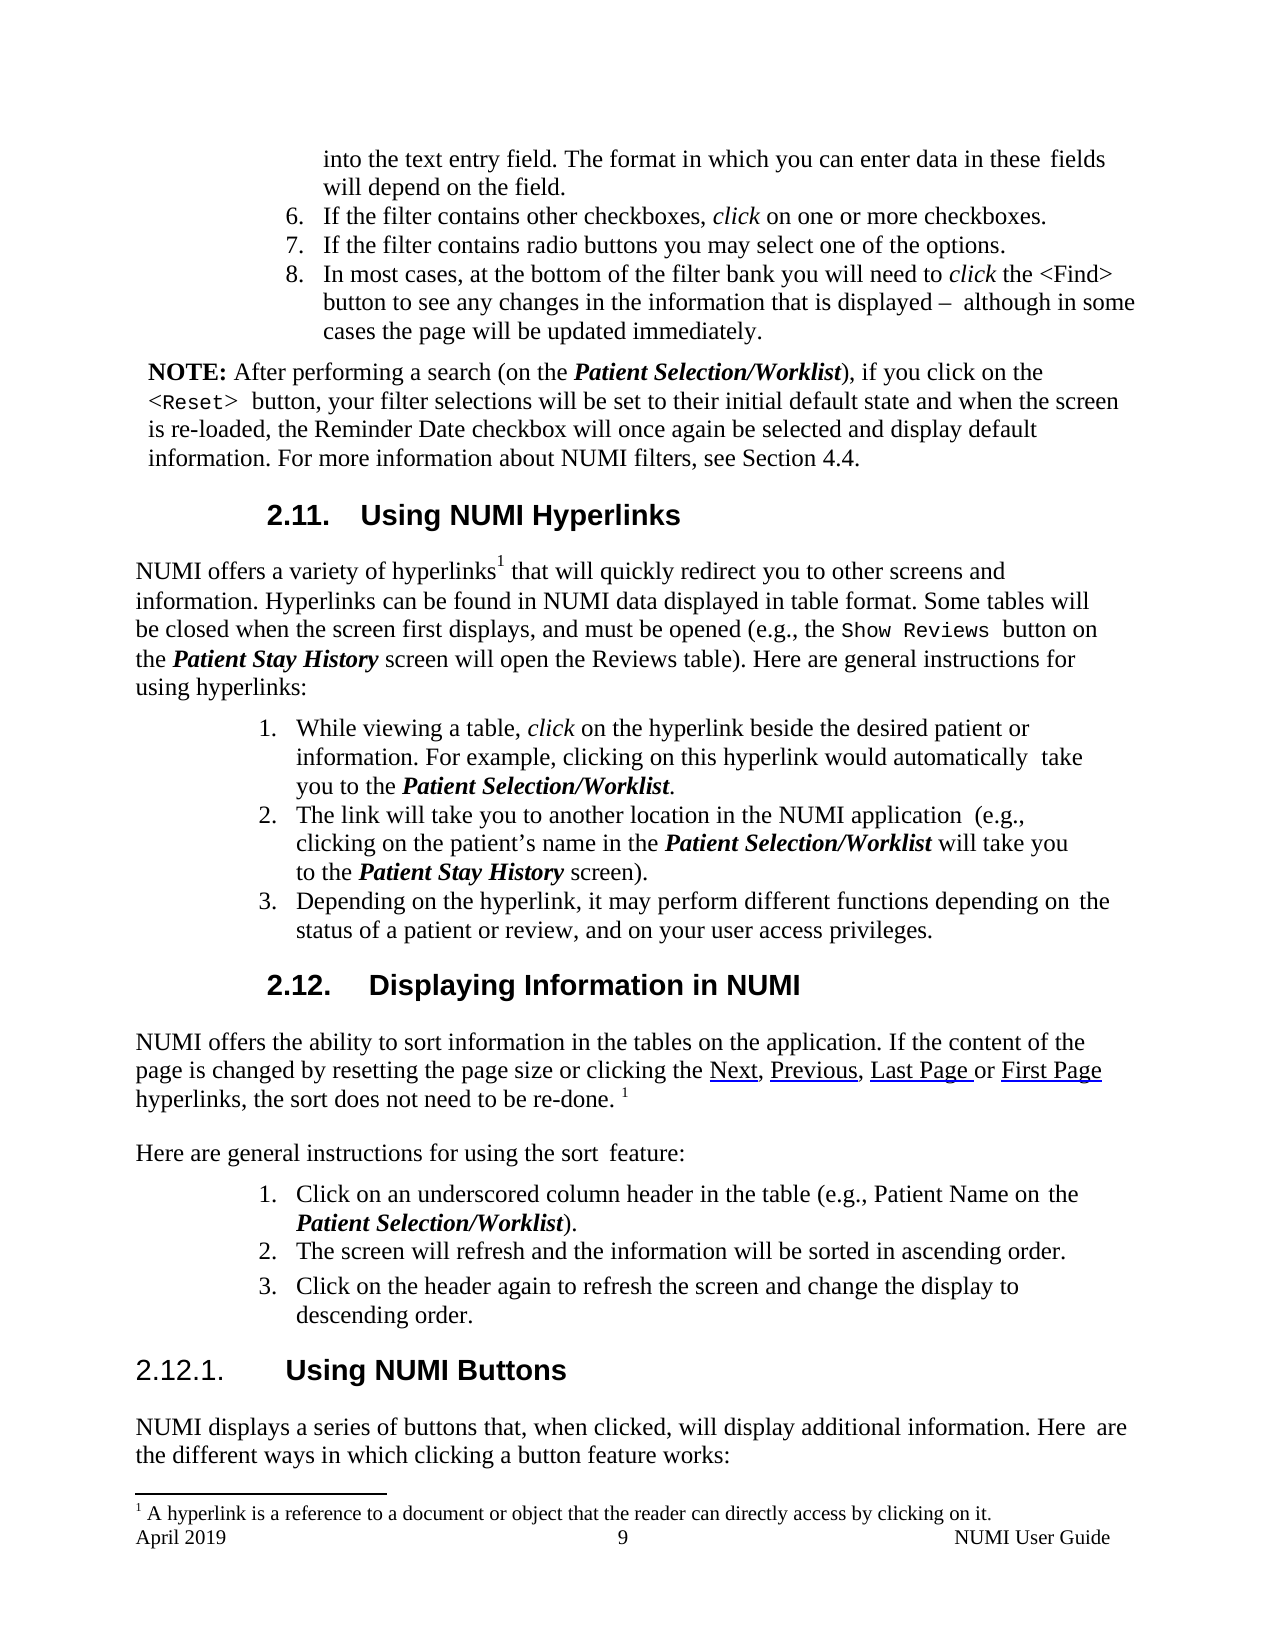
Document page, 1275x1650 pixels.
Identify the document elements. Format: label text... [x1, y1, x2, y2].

list If the filter contains radio buttons you may select one of the options. [285, 230, 1139, 259]
list While viewing a table, click on the hyperlink beside the desired patient or information. For example, clicking on this hyperlink would automatically take you to the Patient Selection/Worklist. [258, 713, 1090, 800]
list Click on an underscored column header in the table (e.g., Patient Name on the Patient Selection/Worklist). [258, 1179, 1098, 1236]
list The link will take you to another location in the NUMI application (e.g., clicking on the patient’s name in the Patient Selection/Worklist will take you to the Patient Stay History screen). [258, 800, 1090, 886]
text NUMI offers the ability to sort information in the tables on the application. If the content of the page is changed by resetting the page size or clicking the Next, Previous, Last Page or First Page hyperlinks, the sort does not need to be re-done. [135, 1027, 1128, 1113]
list In most cases, at the bottom of the filter bank you will need to click the <Find> button to see any changes in the information that is displayed – although in some cases the page will be updated immediately. [285, 259, 1139, 345]
subtitle Displaying Information in NUMI [267, 968, 1139, 1002]
list Click on the header again to refresh the screen and change the display to descending order. [258, 1271, 1092, 1328]
list Depending on the hyperlink, it may perform different functions depending on the status of a patient or review, and on your user access privileges. [258, 886, 1128, 943]
subtitle Using NUMI Buttons [135, 1353, 1139, 1387]
list The screen will refresh and the information will be sorted in ascending order. [258, 1236, 1098, 1265]
subtitle Using NUMI Hyperlinks [267, 497, 1139, 531]
text Here are general instructions for using the sort feature: [135, 1138, 1128, 1166]
list If the filter contains other checkboxes, click on one or more checkboxes. [285, 201, 1139, 230]
text NUMI displays a series of buttons that, when clicked, will display additional information. Here are the different ways in which clicking a button feature works: [135, 1412, 1136, 1469]
text NOTE: After performing a search (on the Patient Selection/Worklist), if you click on the <Reset> button, your filter selections will be set to their initial default state and when the screen is re-loaded, the Reminder Date checkbox will once again be selected and display default information. For more information about NUMI filters, see Section 4.4. [148, 357, 1128, 472]
text NUMI offers a variety of hyperlinks1 that will quickly redirect you to other screens and information. Hyperlinks can be found in NUMI data displayed in table format. Some tables will be closed when the screen first displays, and must be opened (e.g., the Show Reviews button on the Patient Stay History screen will open the Reviews table). Here are general instructions for using hyperlinks: [135, 552, 1122, 701]
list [285, 144, 1122, 201]
